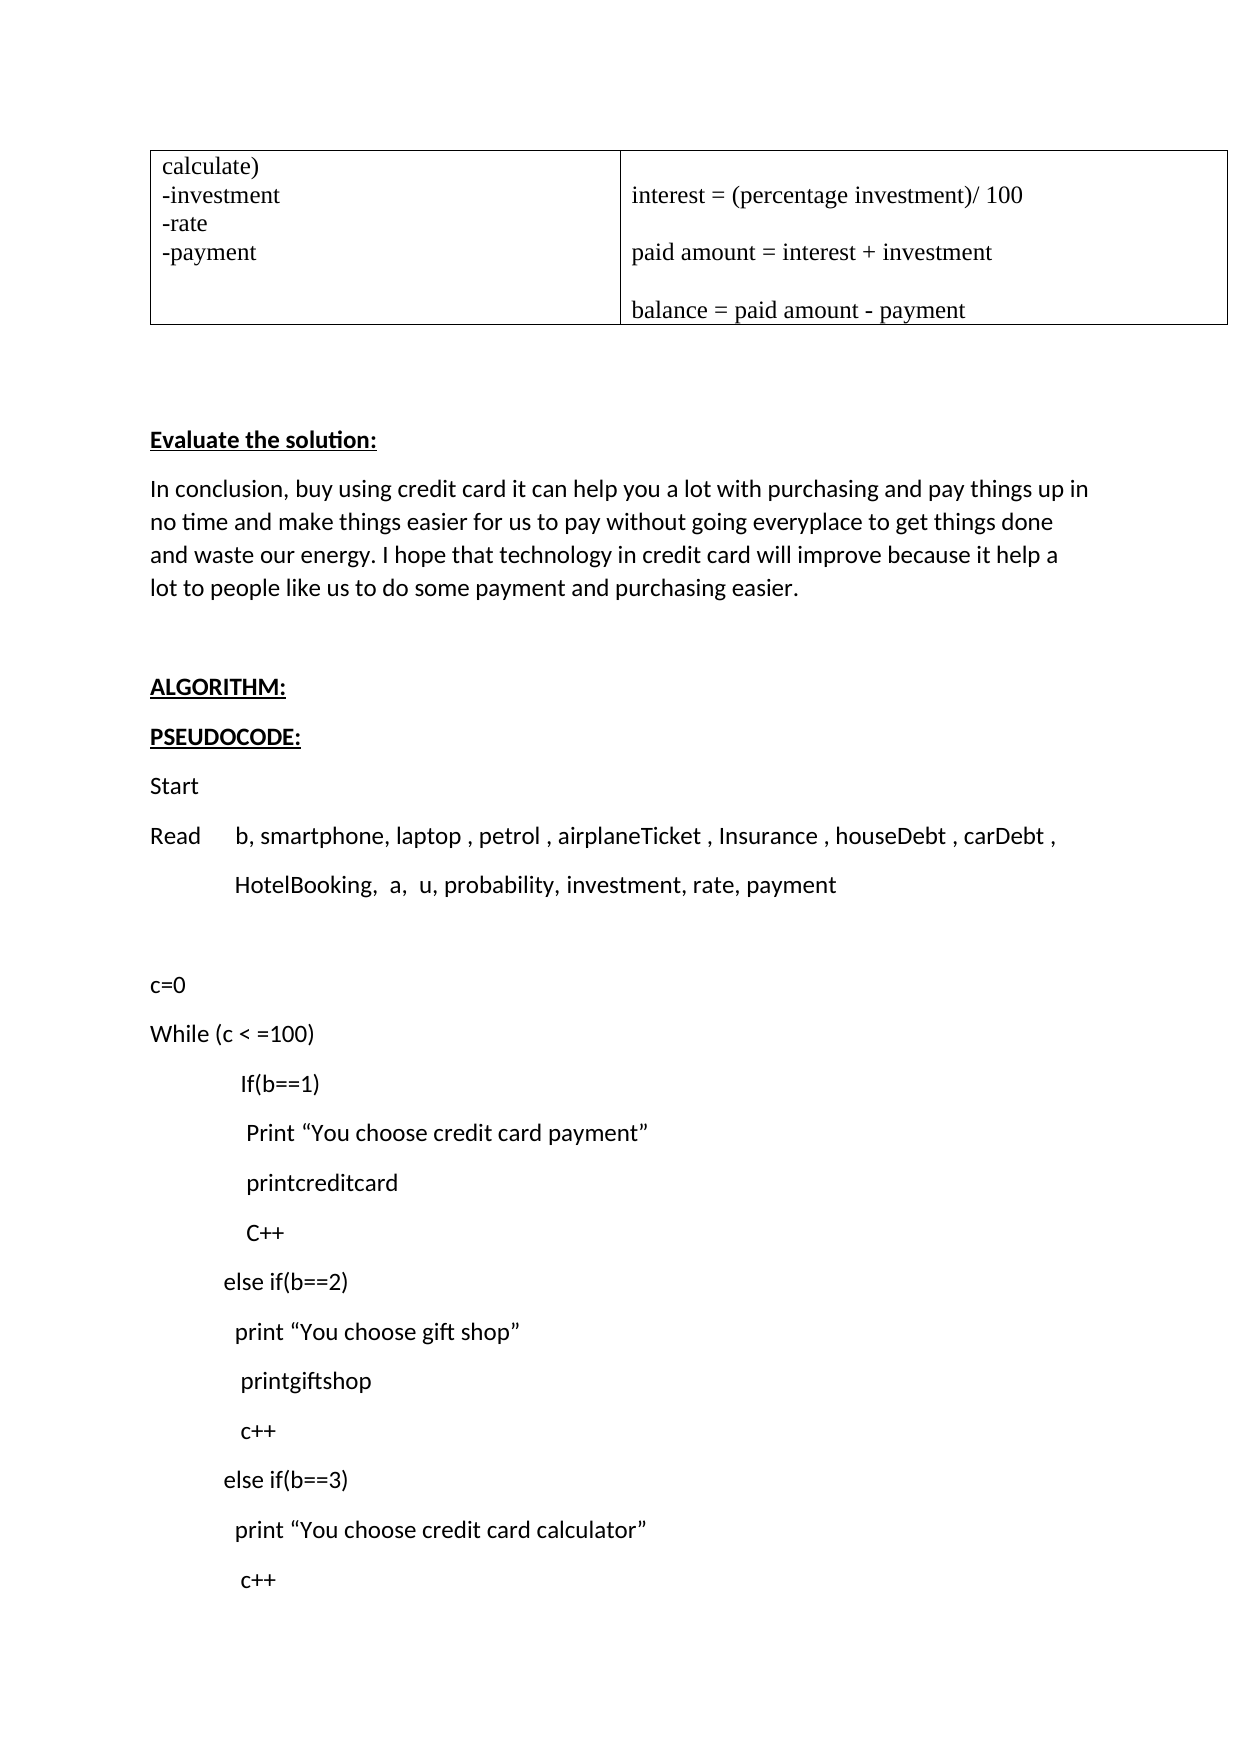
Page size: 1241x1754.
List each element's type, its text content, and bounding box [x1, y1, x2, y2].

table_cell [621, 151, 1227, 323]
text C++ [150, 1217, 1090, 1247]
text printgiftshop [150, 1365, 1090, 1396]
text HotelBooking, a, u, probability, investment, rate, payment [150, 869, 1090, 900]
text c++ [150, 1415, 1090, 1446]
text else if(b==3) [150, 1464, 1090, 1495]
text printcreditcard [150, 1167, 1090, 1198]
text In conclusion, buy using credit card it can help you a lot with purchasing and pay things up in no time and make things easier for us to pay without going everyplace to get things done and waste our energy. I hope that technology in credit card will improve because it help a lot to people like us to do some payment and purchasing easier. [150, 473, 1090, 603]
text ALGORITHM: [150, 671, 1090, 702]
text Start [150, 770, 1090, 801]
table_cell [151, 151, 620, 323]
text If(b==1) [150, 1068, 1090, 1098]
text else if(b==2) [150, 1266, 1090, 1297]
text c=0 [150, 969, 1090, 999]
text c++ [150, 1564, 1090, 1594]
text Evaluate the solution: [150, 424, 1090, 454]
text Print “You choose credit card payment” [150, 1117, 1090, 1148]
text While (c < =100) [150, 1018, 1090, 1049]
text print “You choose credit card calculator” [150, 1514, 1090, 1545]
text PSEUDOCODE: [150, 721, 1090, 751]
text print “You choose gift shop” [150, 1316, 1090, 1346]
text Read b, smartphone, laptop , petrol , airplaneTicket , Insurance , houseDebt , carDebt , [150, 820, 1090, 851]
